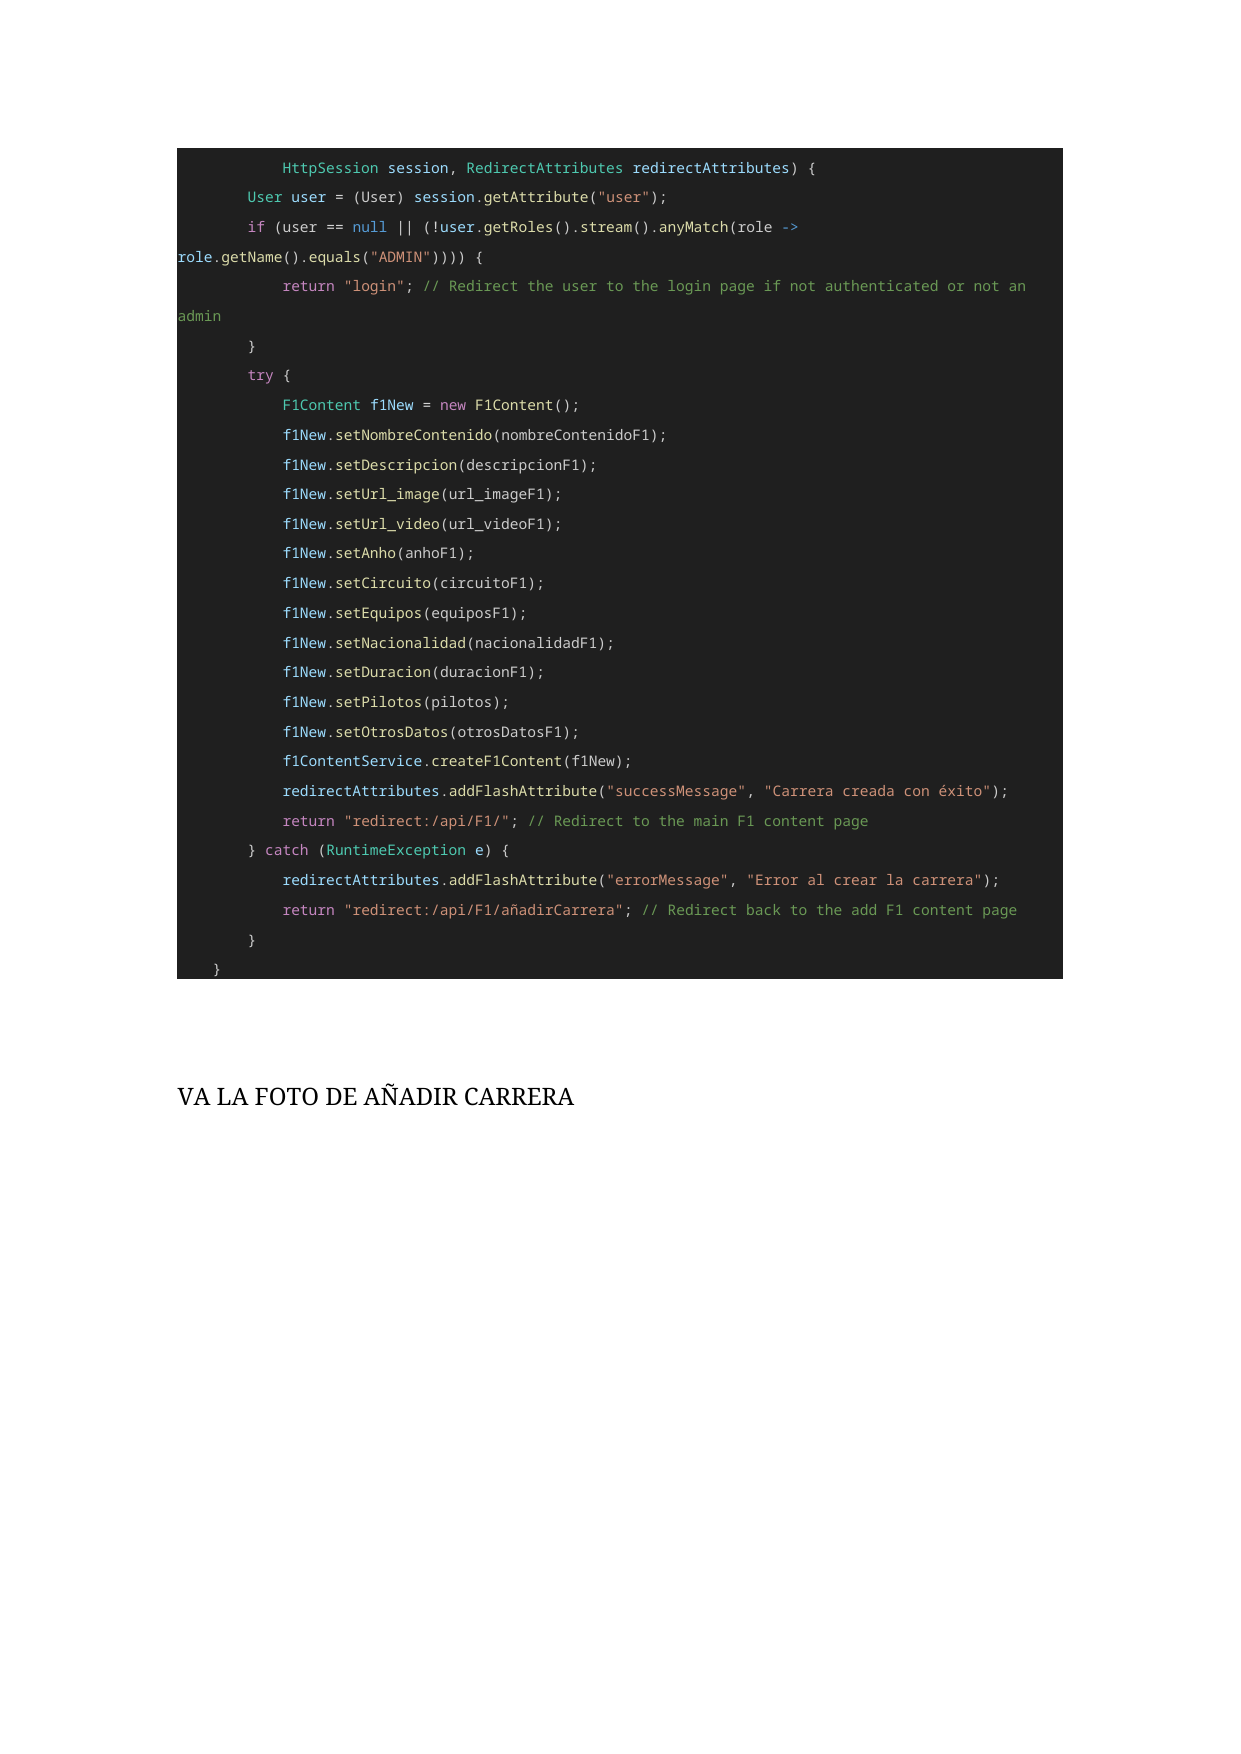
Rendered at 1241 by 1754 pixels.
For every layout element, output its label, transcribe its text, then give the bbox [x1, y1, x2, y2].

text f1New.setUrl_image(url_imageF1); [177, 474, 1063, 504]
text f1New.setOtrosDatos(otrosDatosF1); [177, 712, 1063, 741]
text return "redirect:/api/F1/"; // Redirect to the main F1 content page [177, 801, 1063, 830]
text VA LA FOTO DE AÑADIR CARRERA [177, 1079, 1063, 1112]
text if (user == null || (!user.getRoles().stream().anyMatch(role -> role.getName().equals("ADMIN")))) { [177, 207, 1063, 266]
text return "redirect:/api/F1/añadirCarrera"; // Redirect back to the add F1 content page [177, 890, 1063, 919]
text f1New.setAnho(anhoF1); [177, 533, 1063, 563]
text f1New.setDuracion(duracionF1); [177, 652, 1063, 682]
text } catch (RuntimeException e) { [177, 830, 1063, 860]
text f1New.setDescripcion(descripcionF1); [177, 444, 1063, 474]
text redirectAttributes.addFlashAttribute("successMessage", "Carrera creada con éxito"); [177, 771, 1063, 801]
text f1New.setEquipos(equiposF1); [177, 593, 1063, 623]
text f1ContentService.createF1Content(f1New); [177, 741, 1063, 771]
text F1Content f1New = new F1Content(); [177, 385, 1063, 415]
text f1New.setUrl_video(url_videoF1); [177, 504, 1063, 533]
text f1New.setNacionalidad(nacionalidadF1); [177, 623, 1063, 652]
text f1New.setNombreContenido(nombreContenidoF1); [177, 415, 1063, 444]
text f1New.setCircuito(circuitoF1); [177, 563, 1063, 593]
text User user = (User) session.getAttribute("user"); [177, 177, 1063, 207]
text } [177, 326, 1063, 355]
text return "login"; // Redirect the user to the login page if not authenticated or not an admin [177, 266, 1063, 326]
text f1New.setPilotos(pilotos); [177, 682, 1063, 712]
text } [177, 919, 1063, 949]
text } [177, 949, 1063, 979]
text HttpSession session, RedirectAttributes redirectAttributes) { [177, 148, 1063, 177]
text redirectAttributes.addFlashAttribute("errorMessage", "Error al crear la carrera"); [177, 860, 1063, 890]
text try { [177, 355, 1063, 385]
